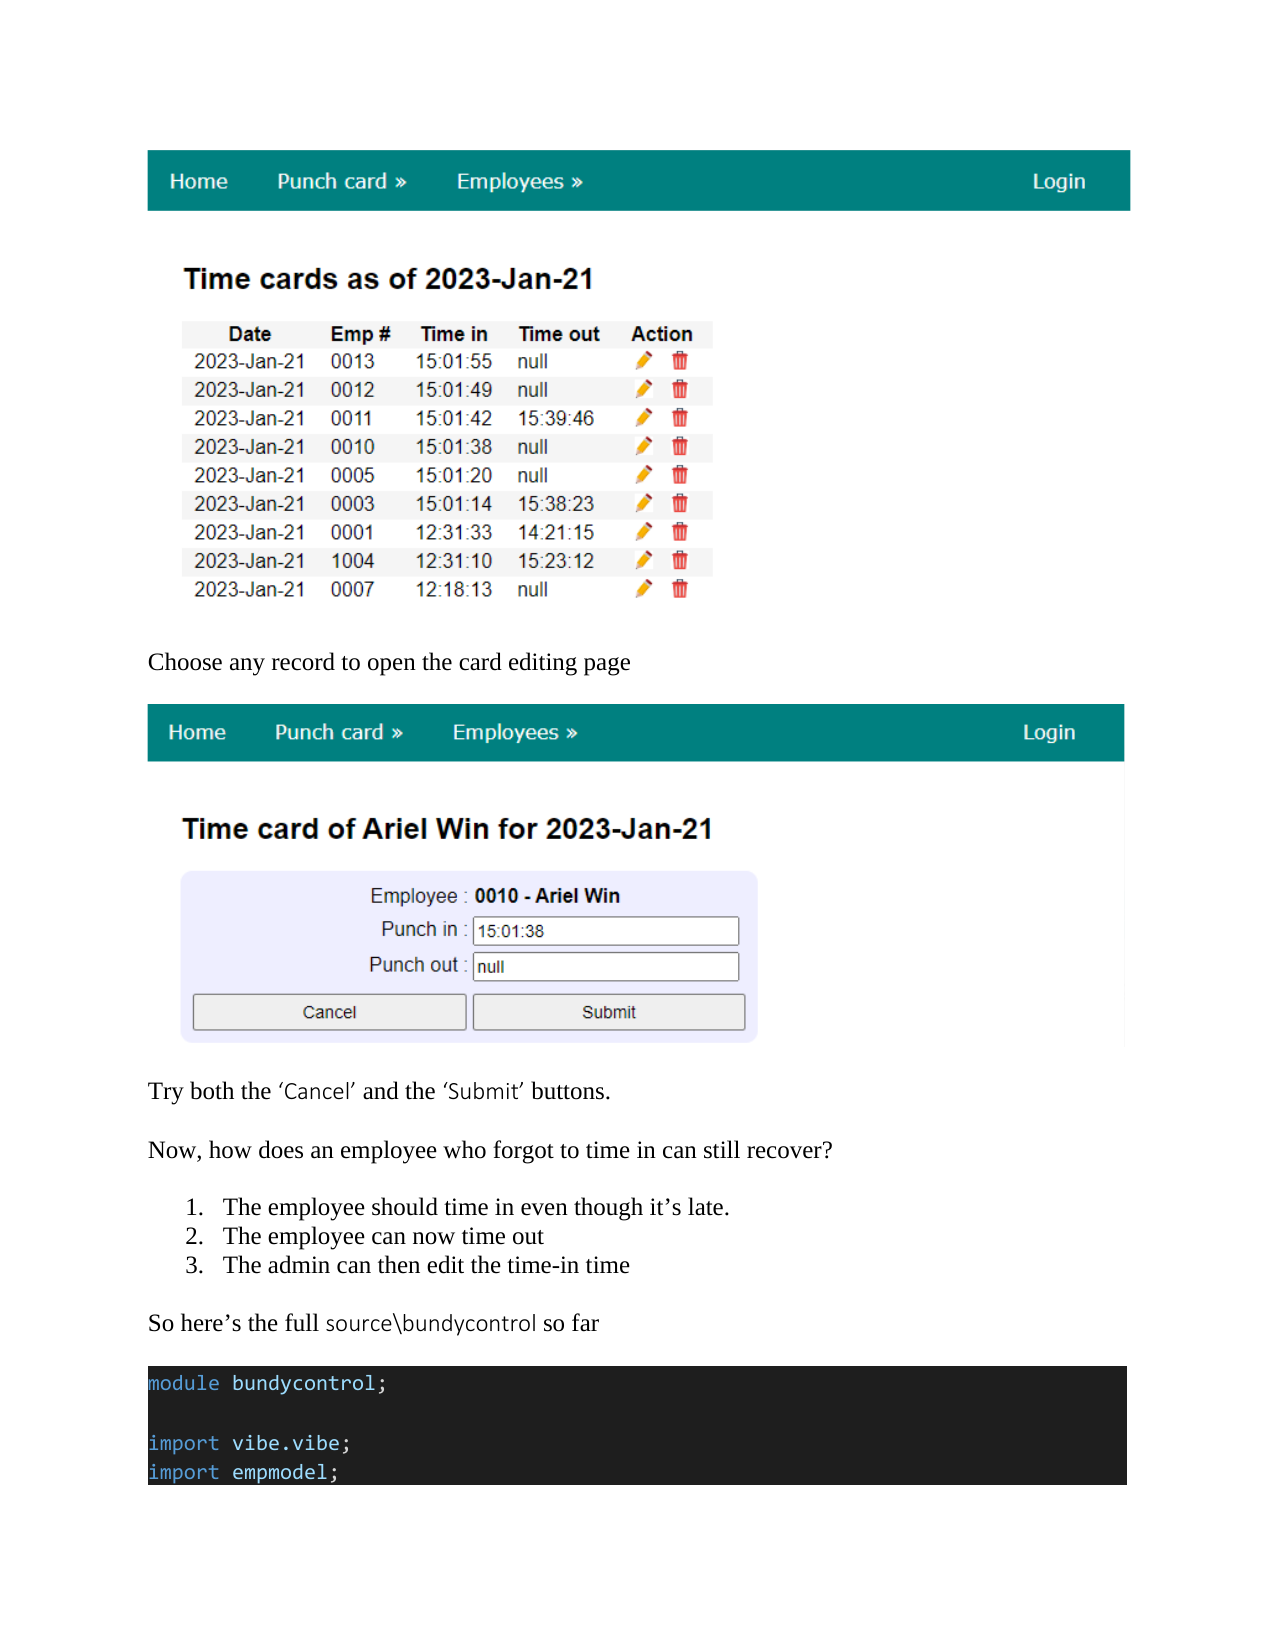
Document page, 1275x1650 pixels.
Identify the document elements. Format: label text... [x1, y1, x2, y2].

list The employee should time in even though it’s late. [185, 1192, 1127, 1221]
text module bundycontrol; [148, 1366, 1127, 1396]
text import empmodel; [148, 1456, 1127, 1485]
text Now, how does an employee who forgot to time in can still recover? [148, 1135, 1127, 1163]
list The employee can now time out [185, 1221, 1127, 1250]
picture [147, 150, 1131, 619]
text Try both the ‘Cancel’ and the ‘Submit’ buttons. [148, 1075, 1127, 1106]
picture [147, 704, 1125, 1047]
text Choose any record to open the card editing page [148, 647, 1127, 676]
text import vibe.vibe; [148, 1426, 1127, 1456]
list The admin can then edit the time-in time [185, 1250, 1127, 1278]
text So here’s the full source\bundycontrol so far [148, 1307, 1127, 1338]
